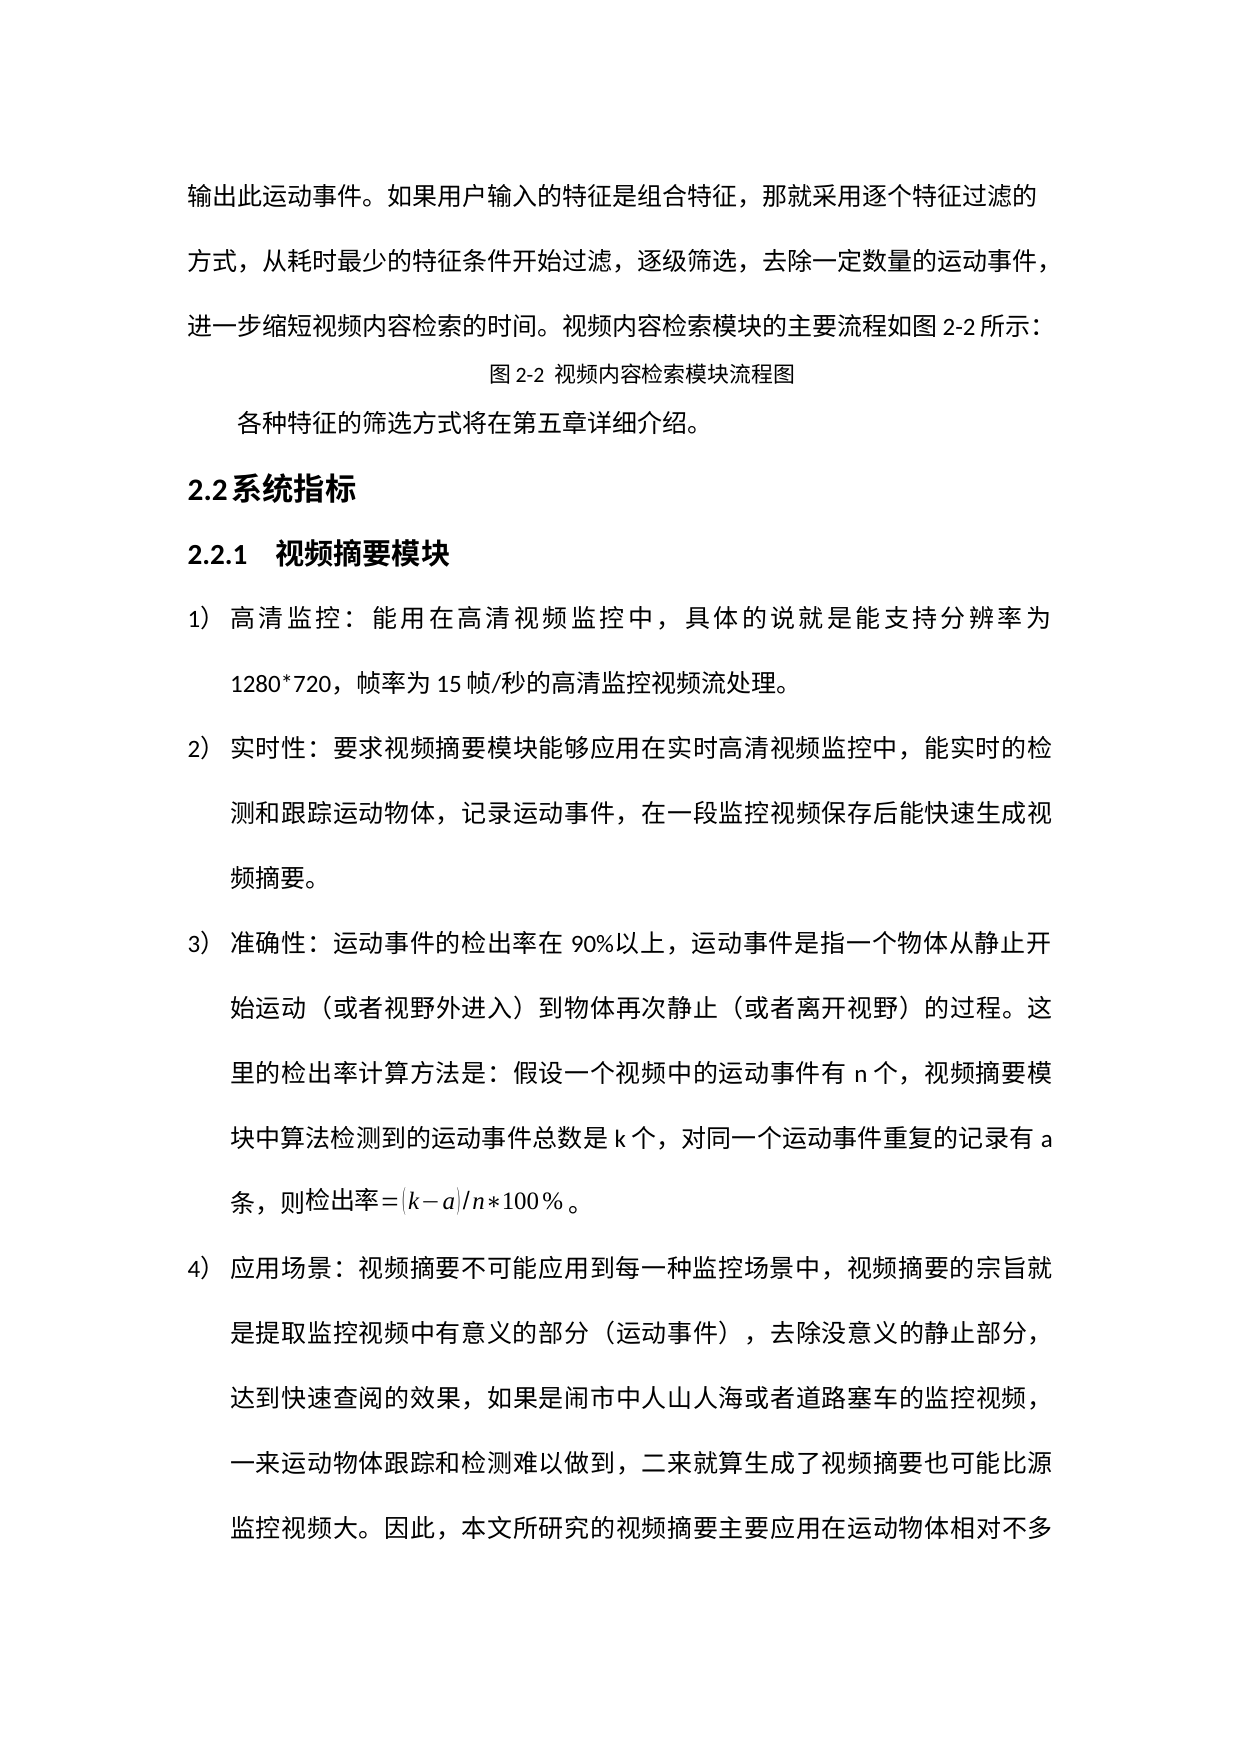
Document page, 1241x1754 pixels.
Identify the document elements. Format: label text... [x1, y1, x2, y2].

list 视频摘要模块 [187, 519, 1053, 584]
list 高清监控：能用在高清视频监控中，具体的说就是能支持分辨率为1280*720，帧率为15帧/秒的高清监控视频流处理。 [187, 584, 1053, 714]
list 准确性：运动事件的检出率在90%以上，运动事件是指一个物体从静止开始运动（或者视野外进入）到物体再次静止（或者离开视野）的过程。这里的检出率计算方法是：假设一个视频中的运动事件有n个，视频摘要模块中算法检测到的运动事件总数是k个，对同一个运动事件重复的记录有a条，则 。 [187, 909, 1053, 1234]
list 实时性：要求视频摘要模块能够应用在实时高清视频监控中，能实时的检测和跟踪运动物体，记录运动事件，在一段监控视频保存后能快速生成视频摘要。 [187, 714, 1053, 909]
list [187, 1234, 1053, 1559]
list 系统指标 [187, 454, 1053, 519]
text 各种特征的筛选方式将在第五章详细介绍。 [187, 389, 1053, 454]
text 图2-2 视频内容检索模块流程图 [187, 357, 1053, 389]
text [187, 162, 1053, 357]
